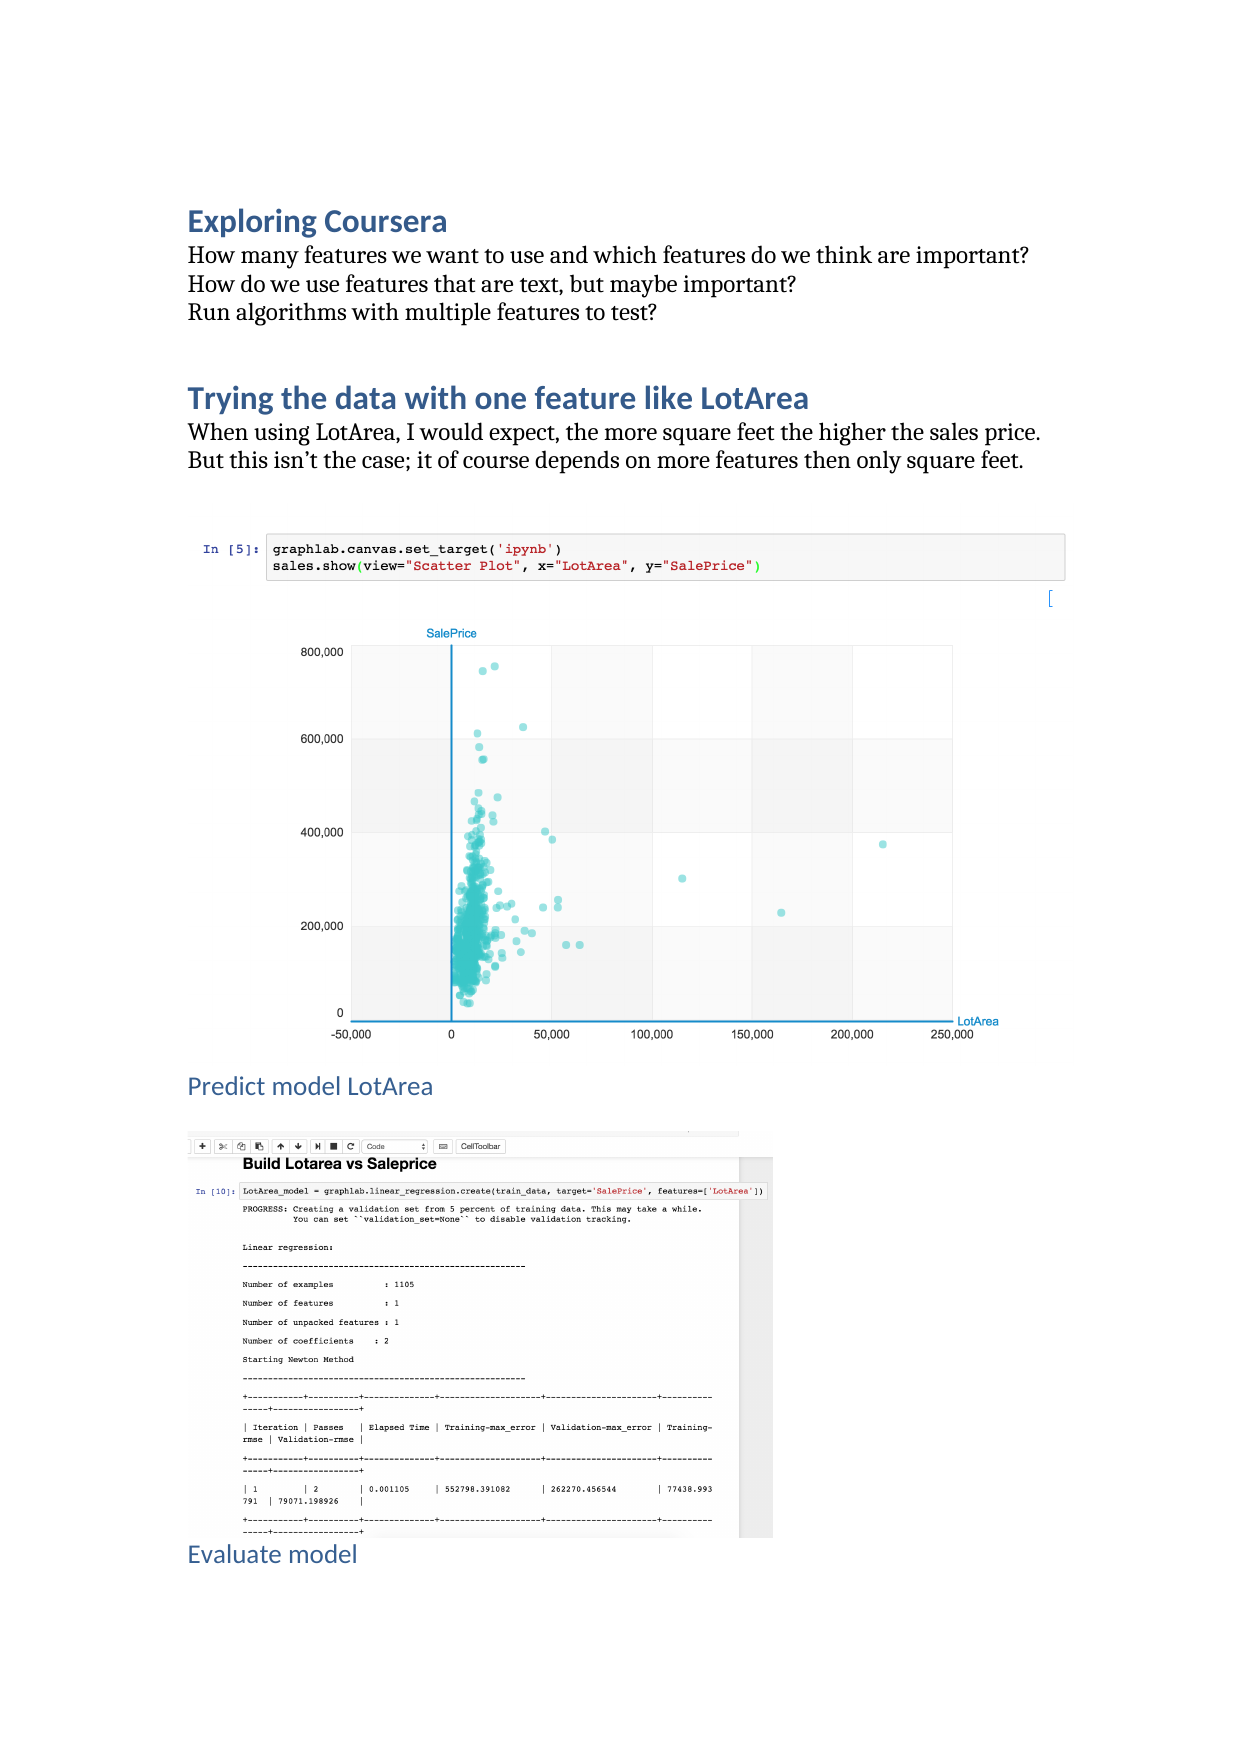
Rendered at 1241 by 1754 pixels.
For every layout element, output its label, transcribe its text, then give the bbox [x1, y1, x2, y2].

subtitle Predict model LotArea [187, 1069, 1053, 1102]
subtitle Evaluate model [187, 1538, 1053, 1571]
text When using LotArea, I would expect, the more square feet the higher the sales price. But this isn’t the case; it of course depends on more features then only square feet. [187, 418, 1053, 475]
picture [187, 503, 1074, 1066]
text How do we use features that are text, but maybe important? [187, 269, 1053, 298]
subtitle Exploring Coursera [187, 200, 1053, 241]
picture [187, 1131, 773, 1538]
text Run algorithms with multiple features to test? [187, 298, 1053, 327]
subtitle Trying the data with one feature like LotArea [187, 377, 1053, 418]
text How many features we want to use and which features do we think are important? [187, 241, 1053, 269]
